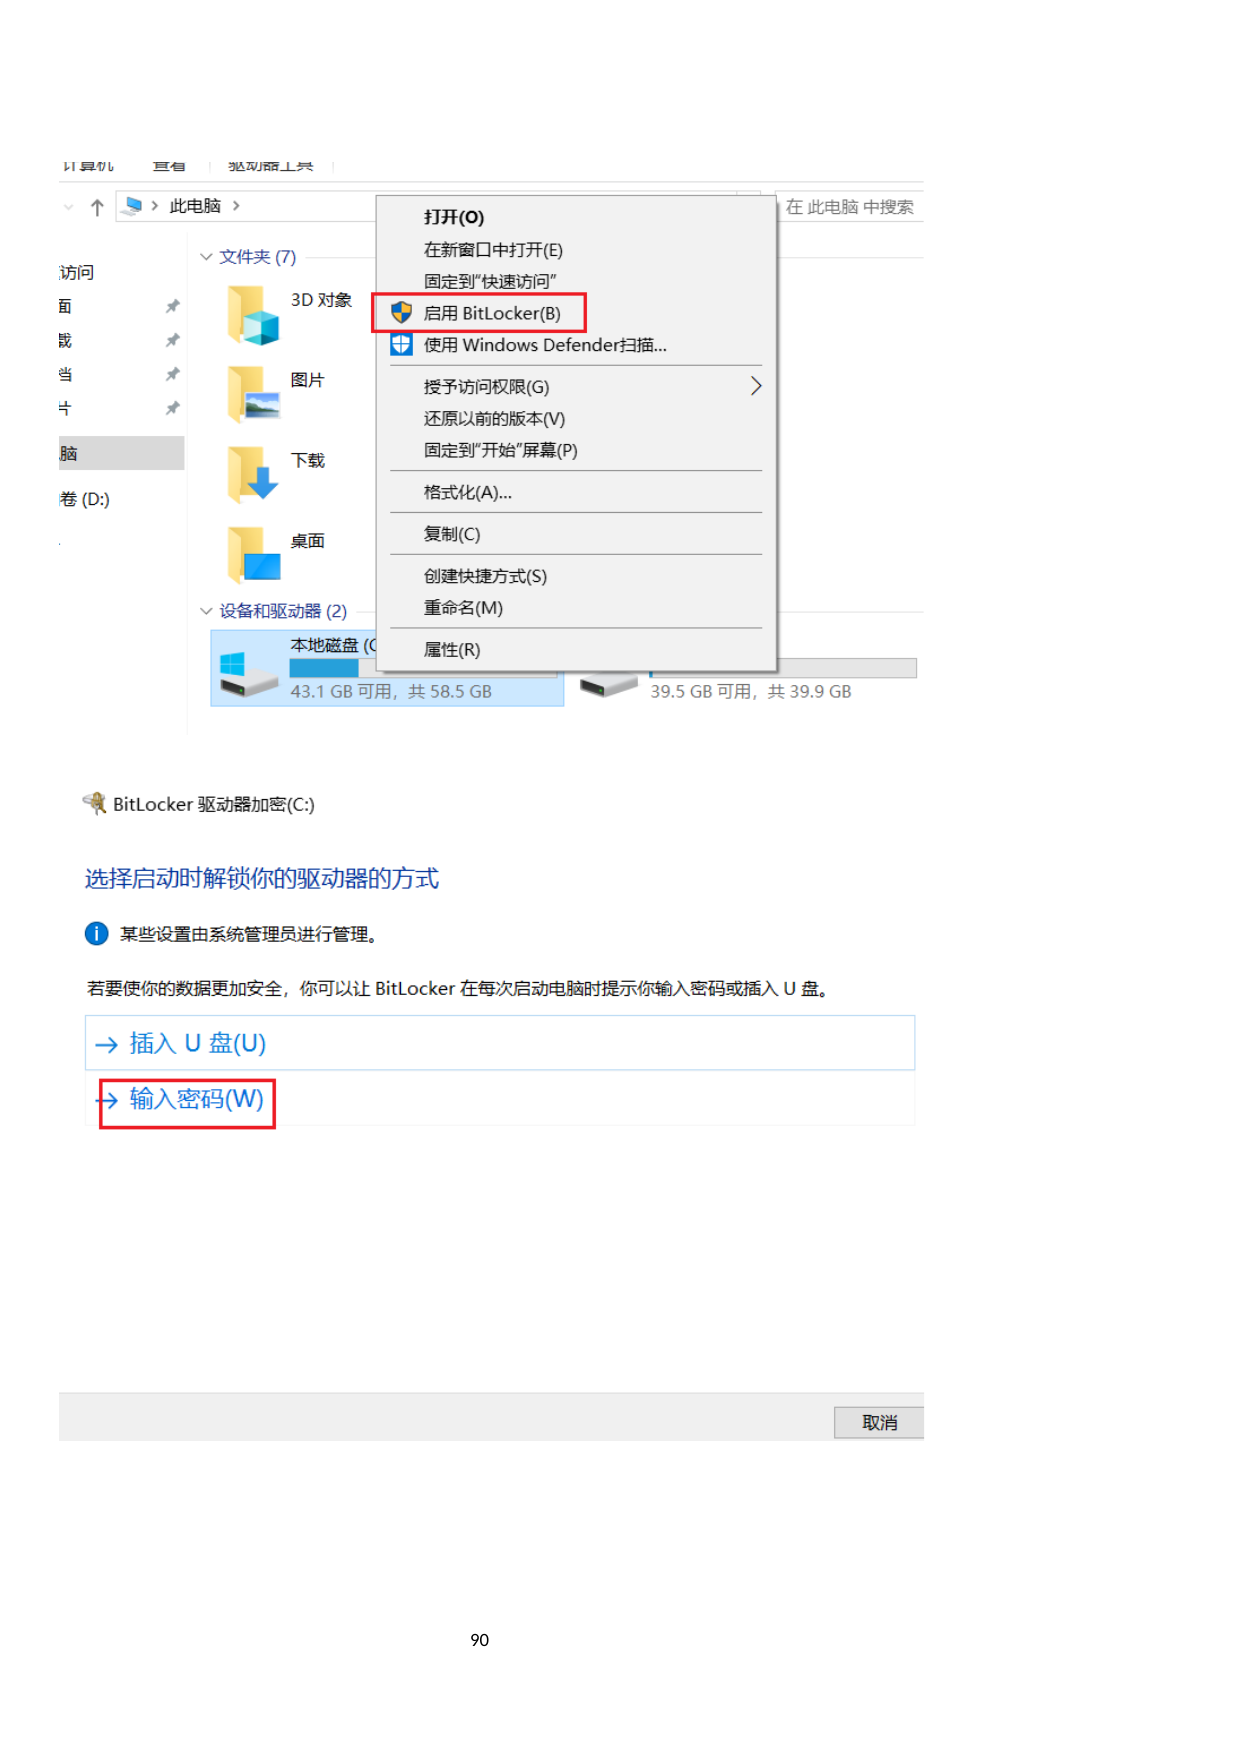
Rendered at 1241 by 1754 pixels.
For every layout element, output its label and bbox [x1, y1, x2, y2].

picture [59, 162, 924, 735]
picture [59, 779, 925, 1441]
